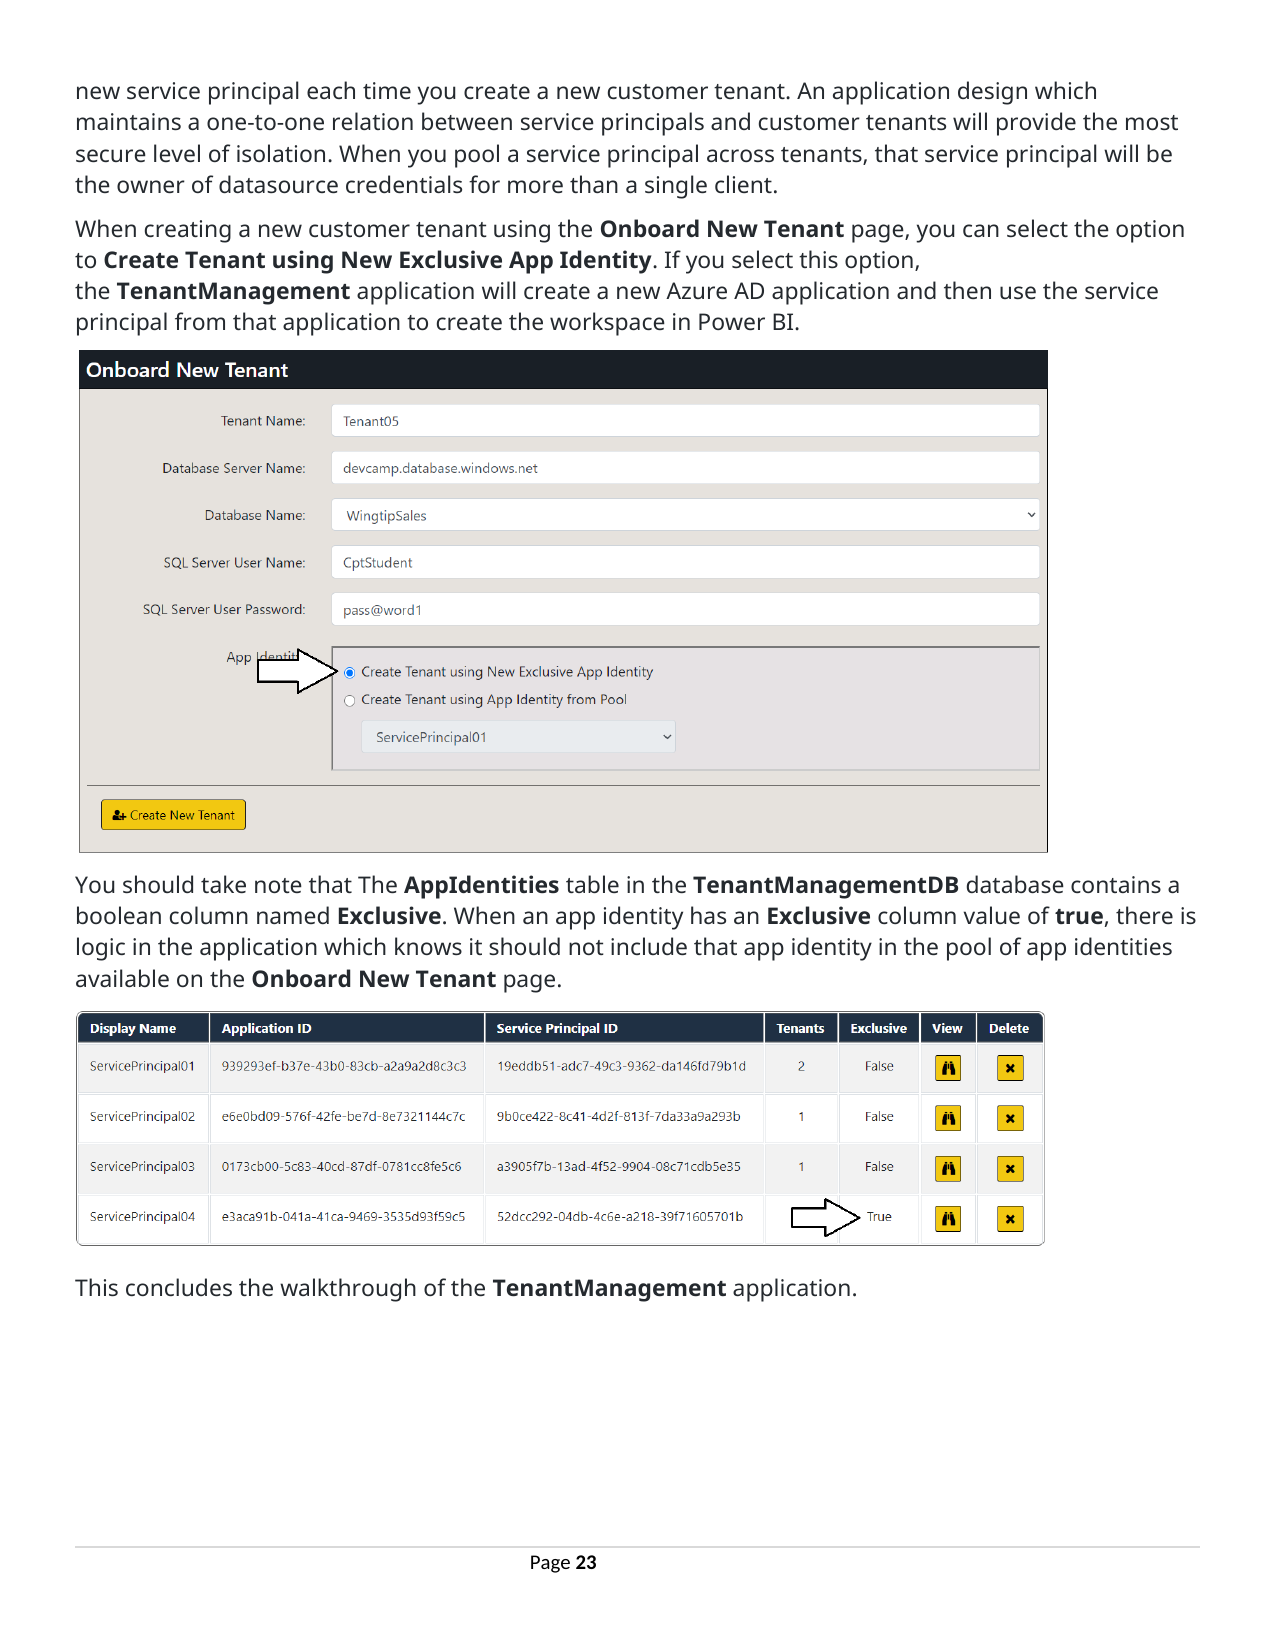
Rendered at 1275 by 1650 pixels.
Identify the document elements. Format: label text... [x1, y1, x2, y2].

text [75, 75, 1200, 200]
picture [75, 1006, 1050, 1260]
text You should take note that The AppIdentities table in the TenantManagementDB database contains a boolean column named Exclusive. When an app identity has an Exclusive column value of true, there is logic in the application which knows it should not include that app identity in the pool of app identities available on the Onboard New Tenant page. [75, 869, 1200, 994]
picture [75, 350, 1050, 857]
text When creating a new customer tenant using the Onboard New Tenant page, you can select the option to Create Tenant using New Exclusive App Identity. If you select this option, the TenantManagement application will create a new Azure AD application and then use the service principal from that application to create the workspace in Power BI. [75, 212, 1200, 337]
text This concludes the walkthrough of the TenantManagement application. [75, 1272, 1200, 1303]
